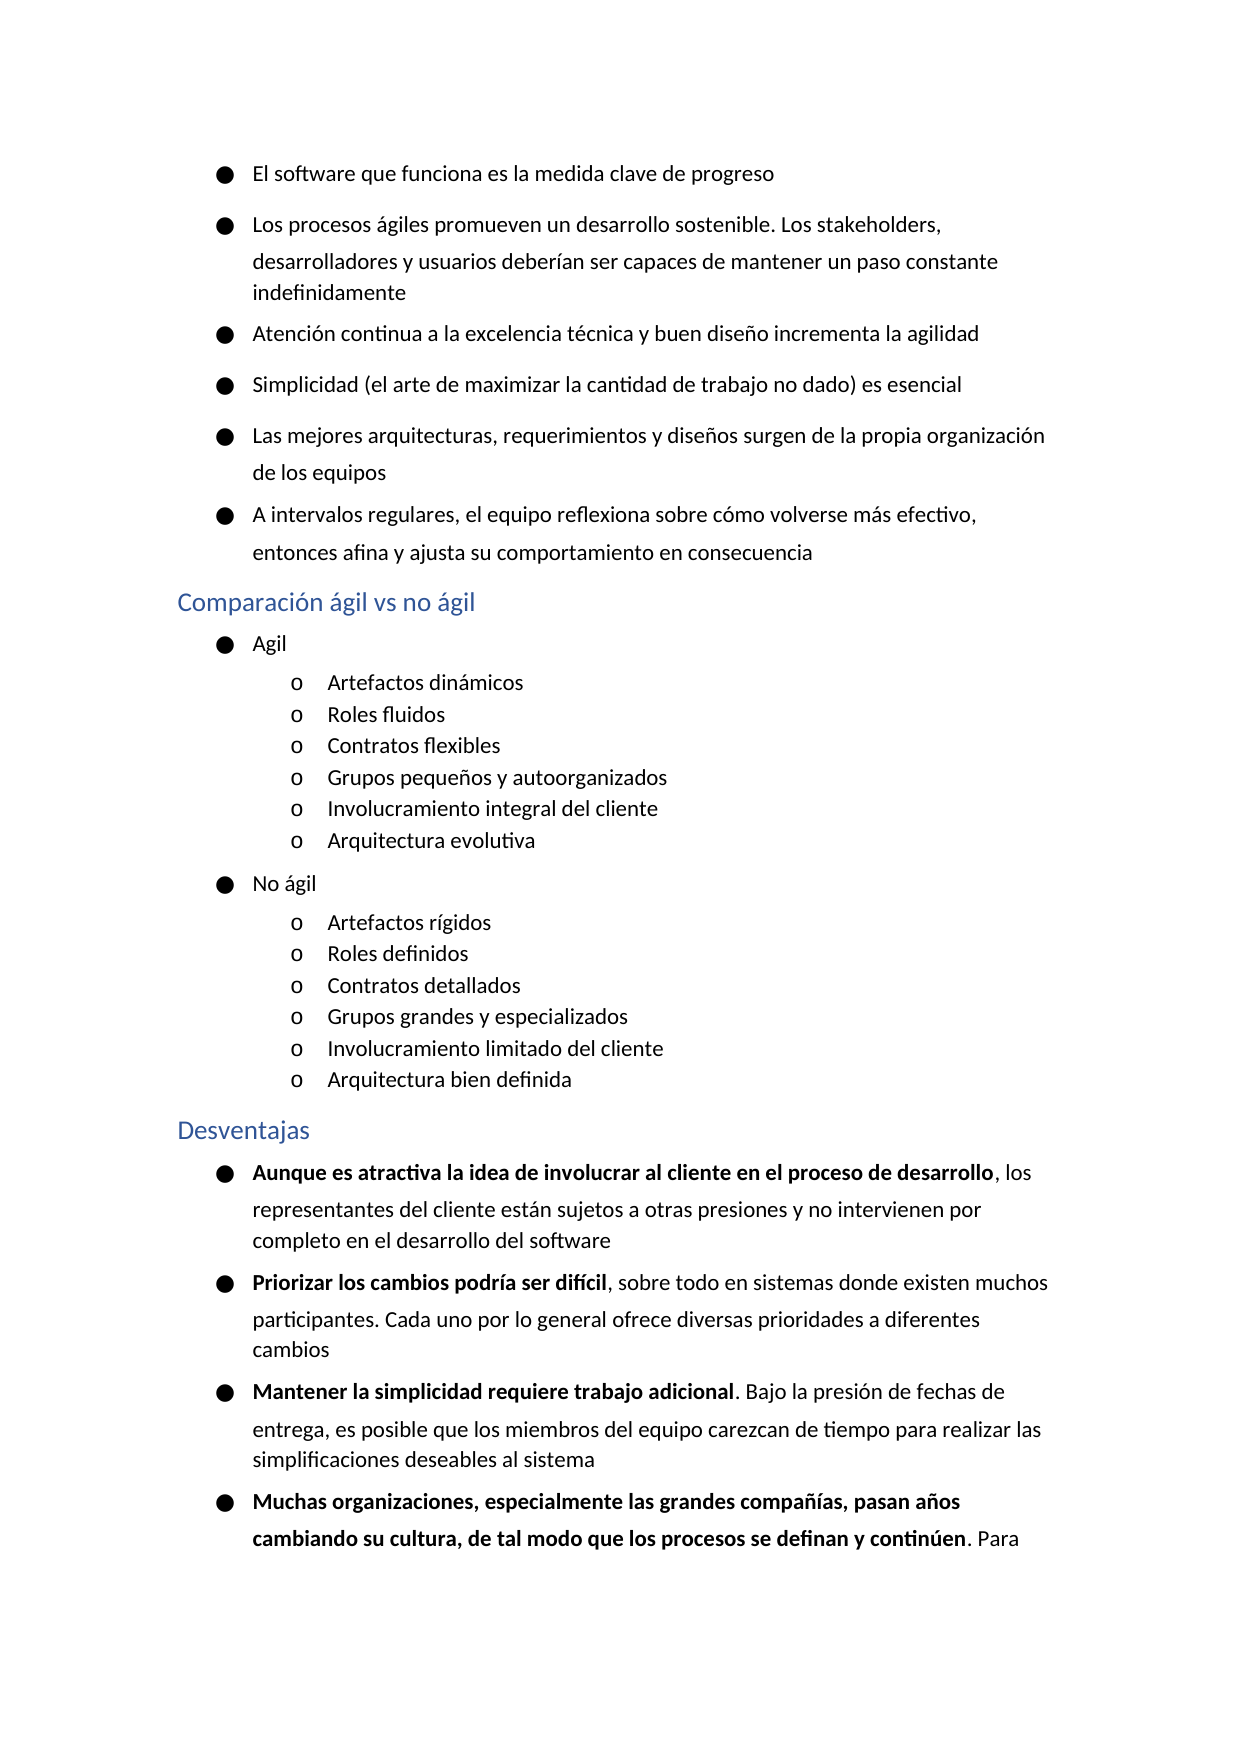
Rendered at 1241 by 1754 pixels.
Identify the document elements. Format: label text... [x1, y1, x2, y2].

list Artefactos rígidos [290, 908, 1063, 937]
list Contratos flexibles [290, 731, 1063, 761]
list Priorizar los cambios podría ser difícil, sobre todo en sistemas donde existen muchos participantes. Cada uno por lo general ofrece diversas prioridades a diferentes cambios [215, 1256, 1063, 1363]
list Agil [215, 618, 1063, 665]
list Roles fluidos [290, 700, 1063, 729]
list Mantener la simplicidad requiere trabajo adicional. Bajo la presión de fechas de entrega, es posible que los miembros del equipo carezcan de tiempo para realizar las simplificaciones deseables al sistema [215, 1366, 1063, 1473]
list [215, 1475, 1063, 1552]
list Involucramiento limitado del cliente [290, 1034, 1063, 1063]
list Involucramiento integral del cliente [290, 794, 1063, 823]
list Las mejores arquitecturas, requerimientos y diseños surgen de la propia organización de los equipos [215, 409, 1063, 487]
list Artefactos dinámicos [290, 668, 1063, 698]
list Arquitectura evolutiva [290, 826, 1063, 855]
list A intervalos regulares, el equipo reflexiona sobre cómo volverse más efectivo, entonces afina y ajusta su comportamiento en consecuencia [215, 489, 1063, 566]
subtitle Comparación ágil vs no ágil [177, 585, 1063, 618]
list Grupos pequeños y autoorganizados [290, 763, 1063, 792]
list El software que funciona es la medida clave de progreso [215, 148, 1063, 194]
list Atención continua a la excelencia técnica y buen diseño incrementa la agilidad [215, 308, 1063, 355]
list Roles definidos [290, 939, 1063, 969]
list Los procesos ágiles promueven un desarrollo sostenible. Los stakeholders, desarrolladores y usuarios deberían ser capaces de mantener un paso constante indefinidamente [215, 198, 1063, 306]
list Aunque es atractiva la idea de involucrar al cliente en el proceso de desarrollo, los representantes del cliente están sujetos a otras presiones y no intervienen por completo en el desarrollo del software [215, 1146, 1063, 1254]
list Contratos detallados [290, 971, 1063, 1000]
list Simplicidad (el arte de maximizar la cantidad de trabajo no dado) es esencial [215, 359, 1063, 406]
subtitle Desventajas [177, 1113, 1063, 1146]
list Arquitectura bien definida [290, 1065, 1063, 1094]
list No ágil [215, 857, 1063, 904]
list Grupos grandes y especializados [290, 1002, 1063, 1032]
